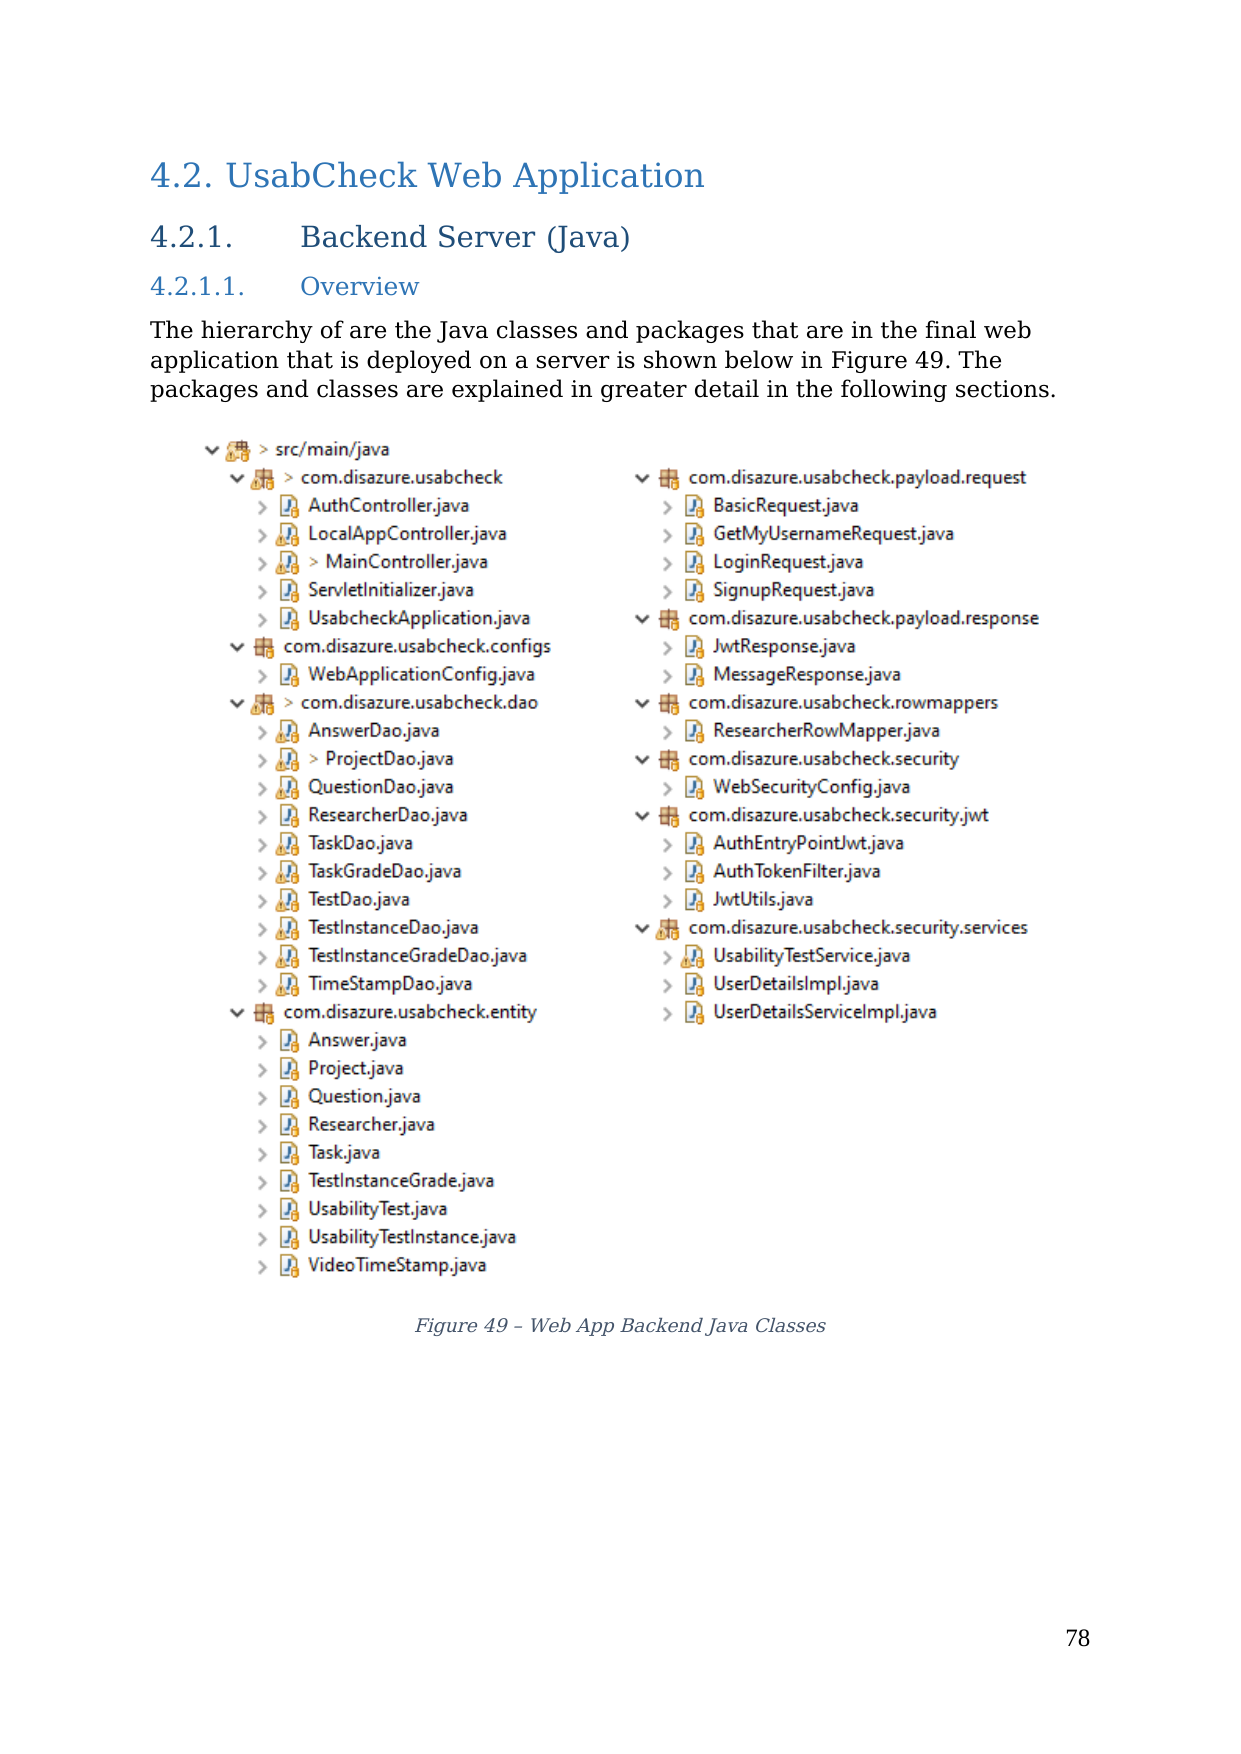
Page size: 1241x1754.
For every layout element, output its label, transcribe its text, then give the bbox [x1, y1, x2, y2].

subtitle Backend Server (Java) [150, 218, 1090, 253]
picture [196, 437, 1064, 1295]
text Figure 49 – Web App Backend Java Classes [150, 1314, 1090, 1336]
subtitle UsabCheck Web Application [150, 154, 1090, 194]
text The hierarchy of are the Java classes and packages that are in the final web application that is deployed on a server is shown below in Figure 49. The packages and classes are explained in greater detail in the following sections. [150, 316, 1090, 403]
subtitle Overview [150, 271, 1090, 301]
